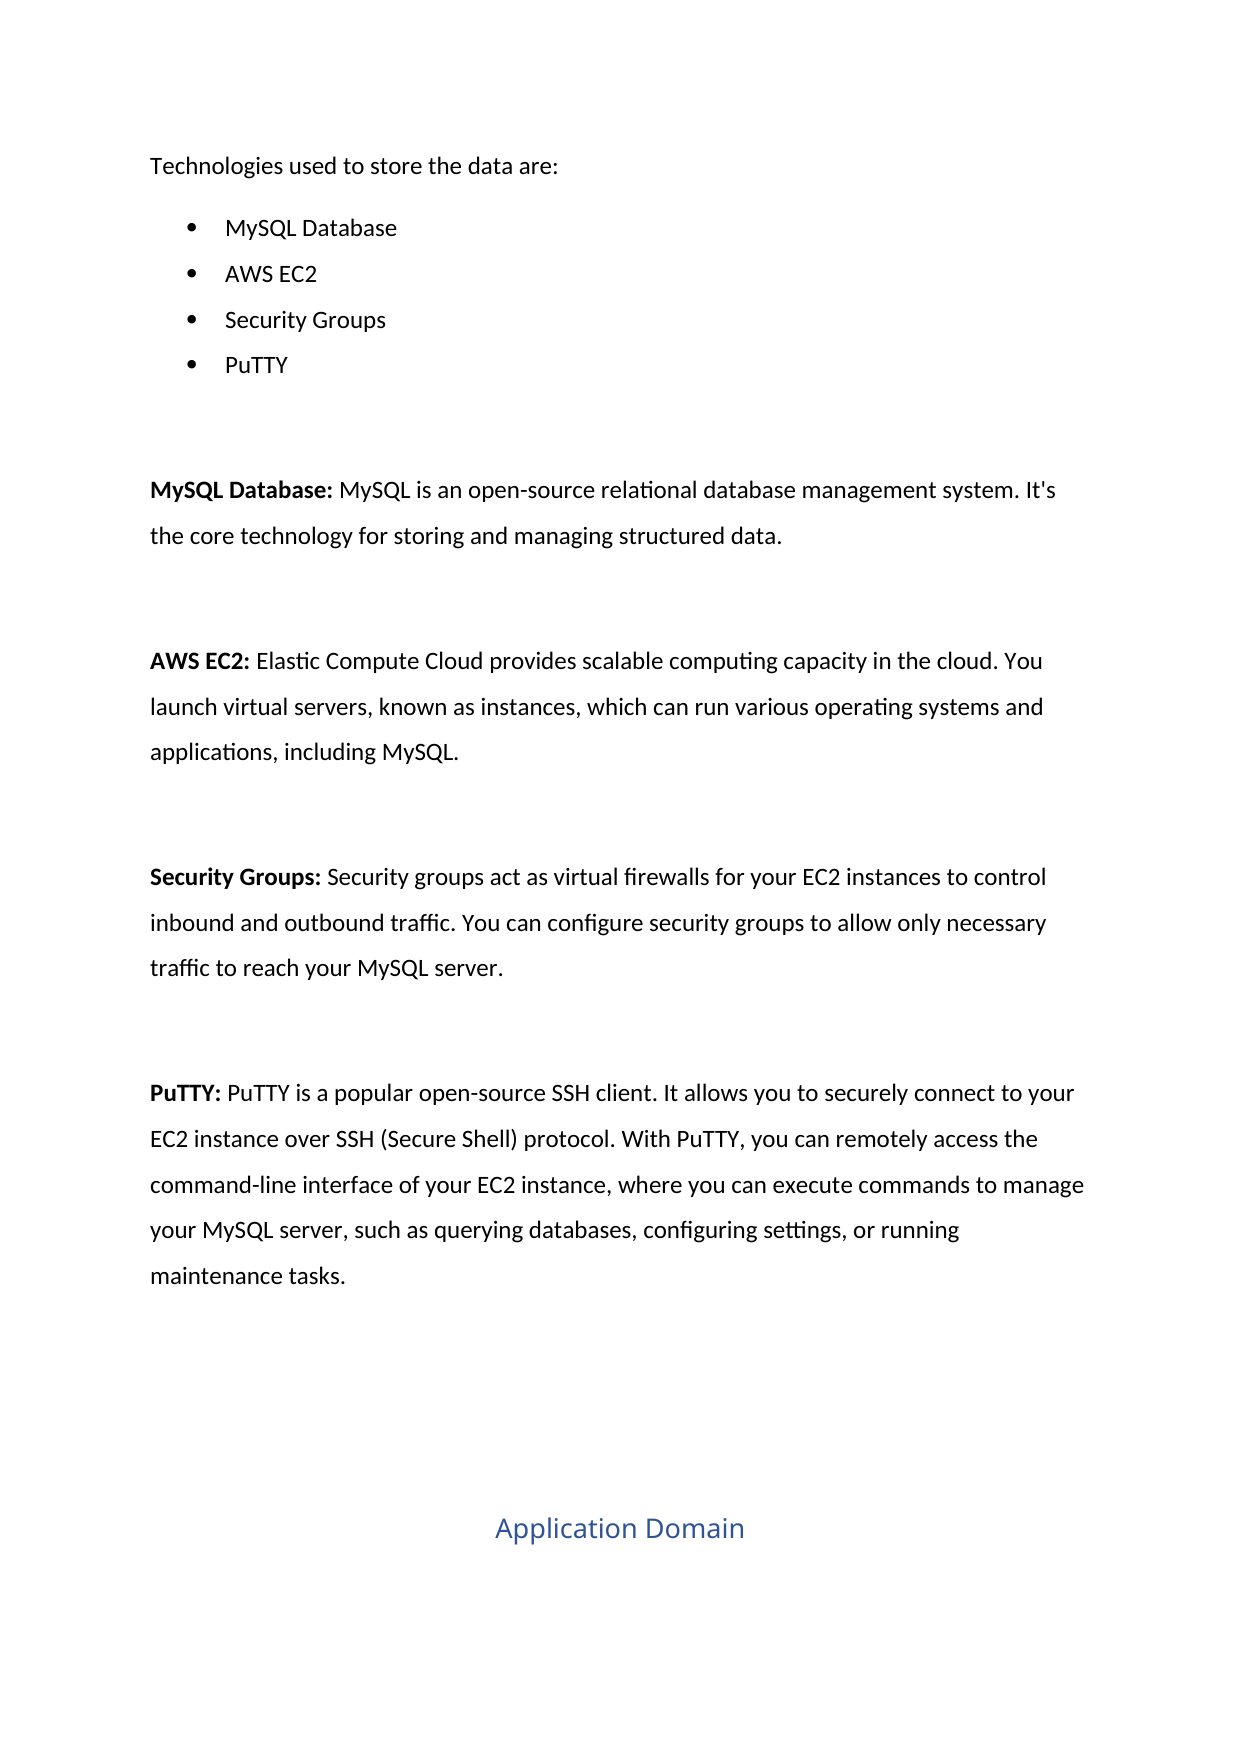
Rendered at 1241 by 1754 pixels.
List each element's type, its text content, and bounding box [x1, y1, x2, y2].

list MySQL Database [187, 212, 1090, 243]
list PuTTY [187, 349, 1090, 380]
text Security Groups: Security groups act as virtual firewalls for your EC2 instances to control inbound and outbound traffic. You can configure security groups to allow only necessary traffic to reach your MySQL server. [150, 861, 1090, 983]
subtitle Application Domain [150, 1510, 1090, 1547]
text AWS EC2: Elastic Compute Cloud provides scalable computing capacity in the cloud. You launch virtual servers, known as instances, which can run various operating systems and applications, including MySQL. [150, 645, 1090, 767]
text PuTTY: PuTTY is a popular open-source SSH client. It allows you to securely connect to your EC2 instance over SSH (Secure Shell) protocol. With PuTTY, you can remotely access the command-line interface of your EC2 instance, where you can execute commands to manage your MySQL server, such as querying databases, configuring settings, or running maintenance tasks. [150, 1077, 1090, 1291]
list AWS EC2 [187, 258, 1090, 289]
list Security Groups [187, 304, 1090, 334]
text MySQL Database: MySQL is an open-source relational database management system. It's the core technology for storing and managing structured data. [150, 474, 1090, 551]
text Technologies used to store the data are: [150, 150, 1090, 181]
